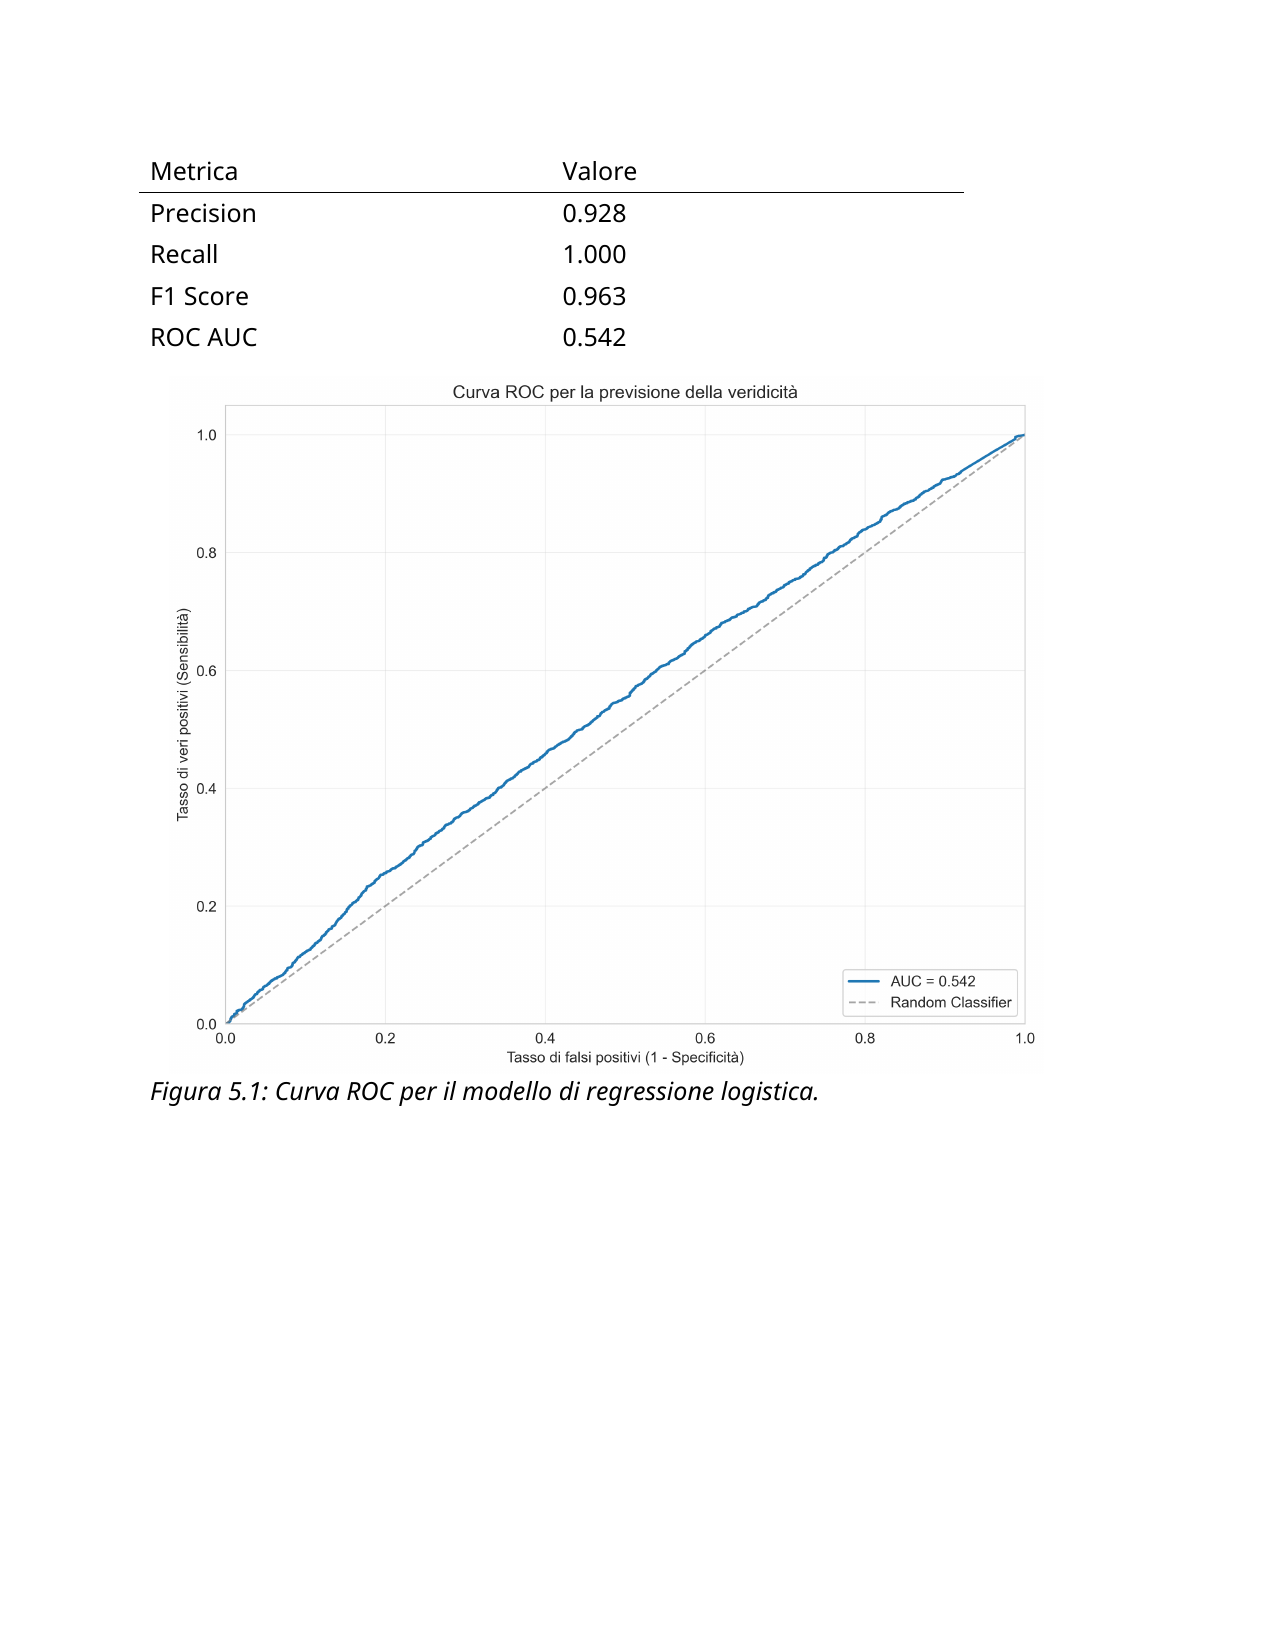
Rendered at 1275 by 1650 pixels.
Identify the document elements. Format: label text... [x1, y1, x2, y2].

table_cell Recall [139, 233, 551, 275]
table_cell F1 Score [139, 275, 551, 316]
table_cell 0.928 [551, 193, 964, 233]
table_cell 1.000 [551, 233, 964, 275]
table_cell 0.963 [551, 275, 964, 316]
table_header Valore [551, 150, 964, 192]
table_cell ROC AUC [139, 316, 551, 358]
table_cell Precision [139, 193, 551, 233]
table_header Metrica [139, 150, 551, 192]
table_cell 0.542 [551, 316, 964, 358]
picture [168, 376, 1044, 1074]
